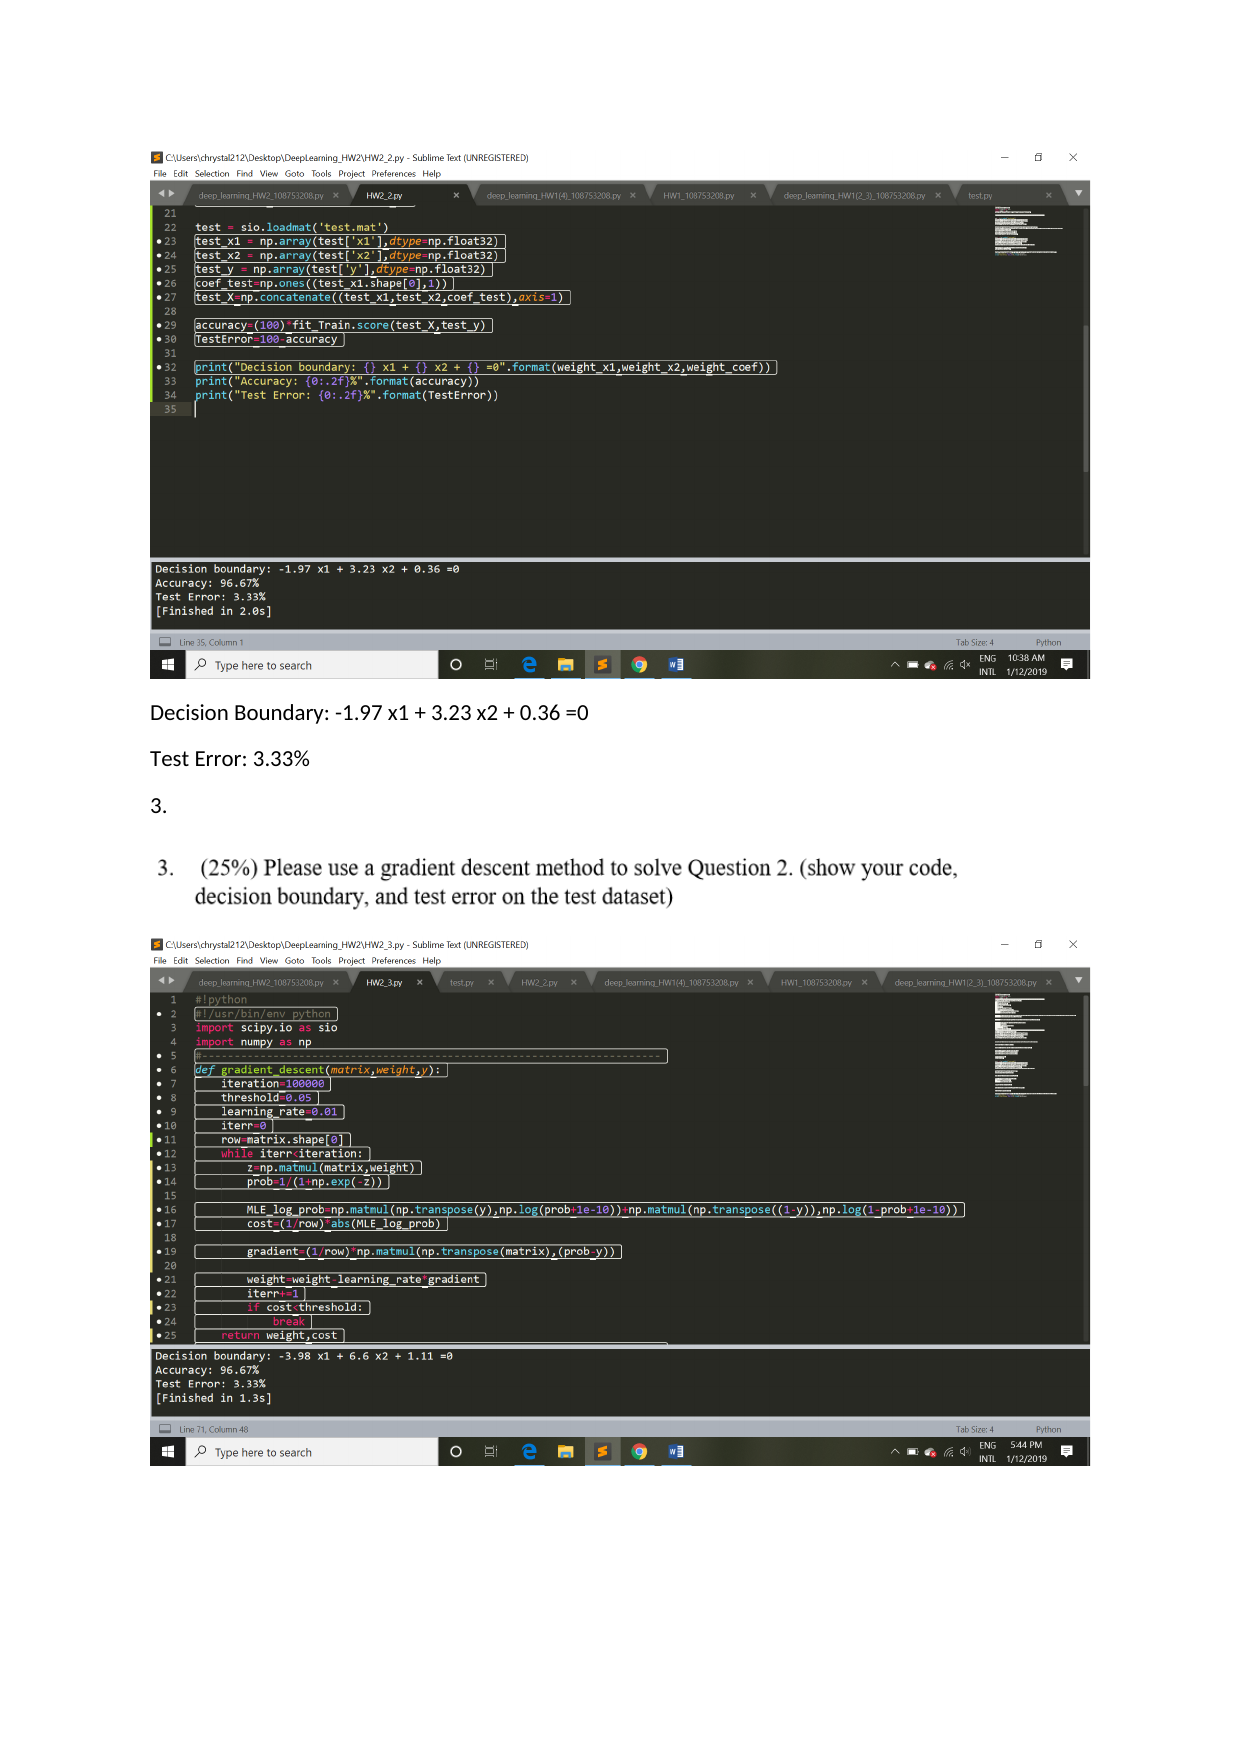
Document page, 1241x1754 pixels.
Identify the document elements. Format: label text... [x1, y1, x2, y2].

picture [150, 936, 1091, 1466]
text Test Error: 3.33% [150, 744, 1090, 773]
text Decision Boundary: -1.97 x1 + 3.23 x2 + 0.36 =0 [150, 698, 1090, 726]
picture [150, 150, 1091, 679]
text 3. [150, 791, 1090, 819]
picture [150, 838, 1017, 918]
